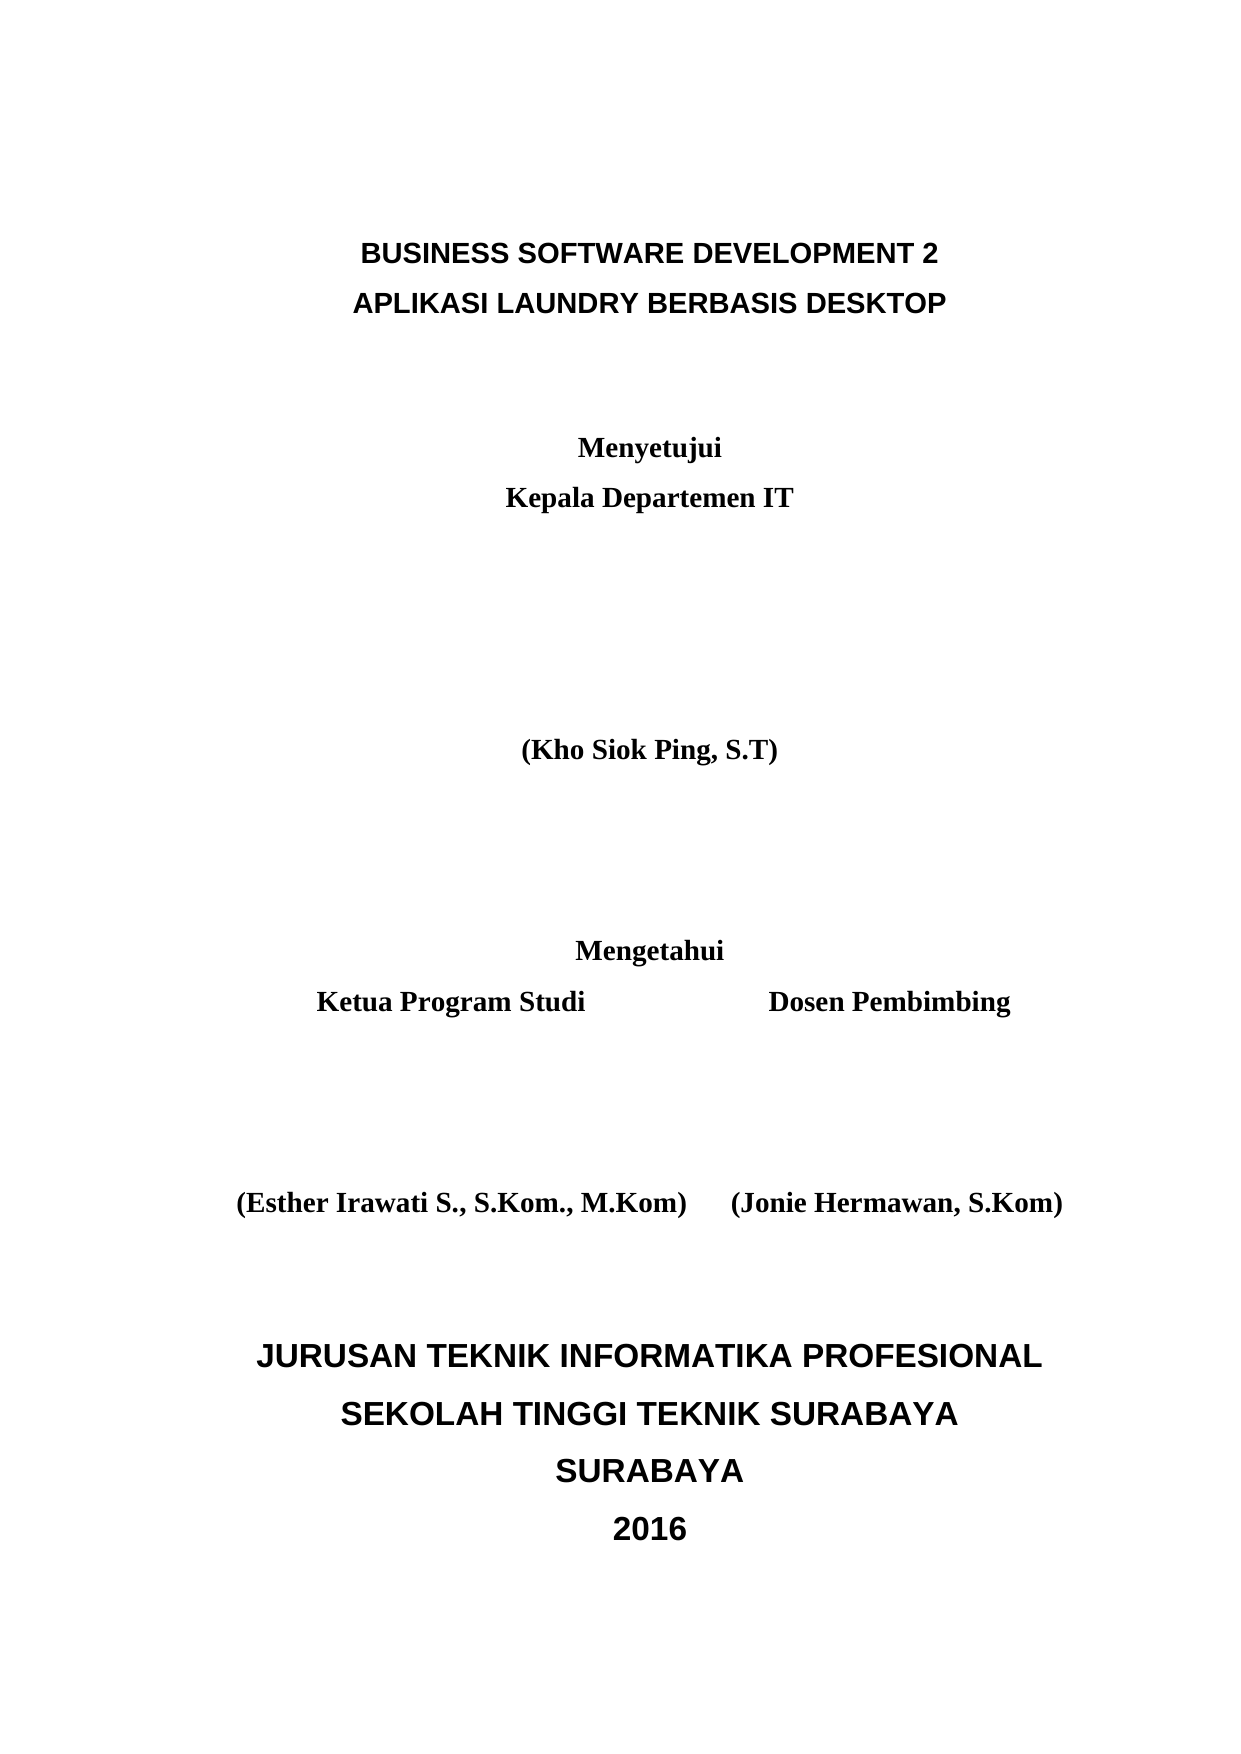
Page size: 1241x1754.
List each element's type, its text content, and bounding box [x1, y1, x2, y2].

text (Kho Siok Ping, S.T) [236, 732, 1063, 766]
text APLIKASI LAUNDRY BERBASIS DESKTOP [236, 287, 1063, 320]
text Kepala Departemen IT [236, 481, 1063, 514]
text SURABAYA [236, 1451, 1063, 1489]
text (Esther Irawati S., S.Kom., M.Kom) (Jonie Hermawan, S.Kom) [236, 1185, 1063, 1218]
text Menyetujui [236, 430, 1063, 464]
text Ketua Program Studi Dosen Pembimbing [236, 984, 1063, 1017]
text BUSINESS SOFTWARE DEVELOPMENT 2 [236, 236, 1063, 270]
text SEKOLAH TINGGI TEKNIK SURABAYA [236, 1393, 1063, 1432]
text 2016 [236, 1509, 1063, 1547]
text Mengetahui [236, 933, 1063, 967]
text JURUSAN TEKNIK INFORMATIKA PROFESIONAL [236, 1336, 1063, 1374]
